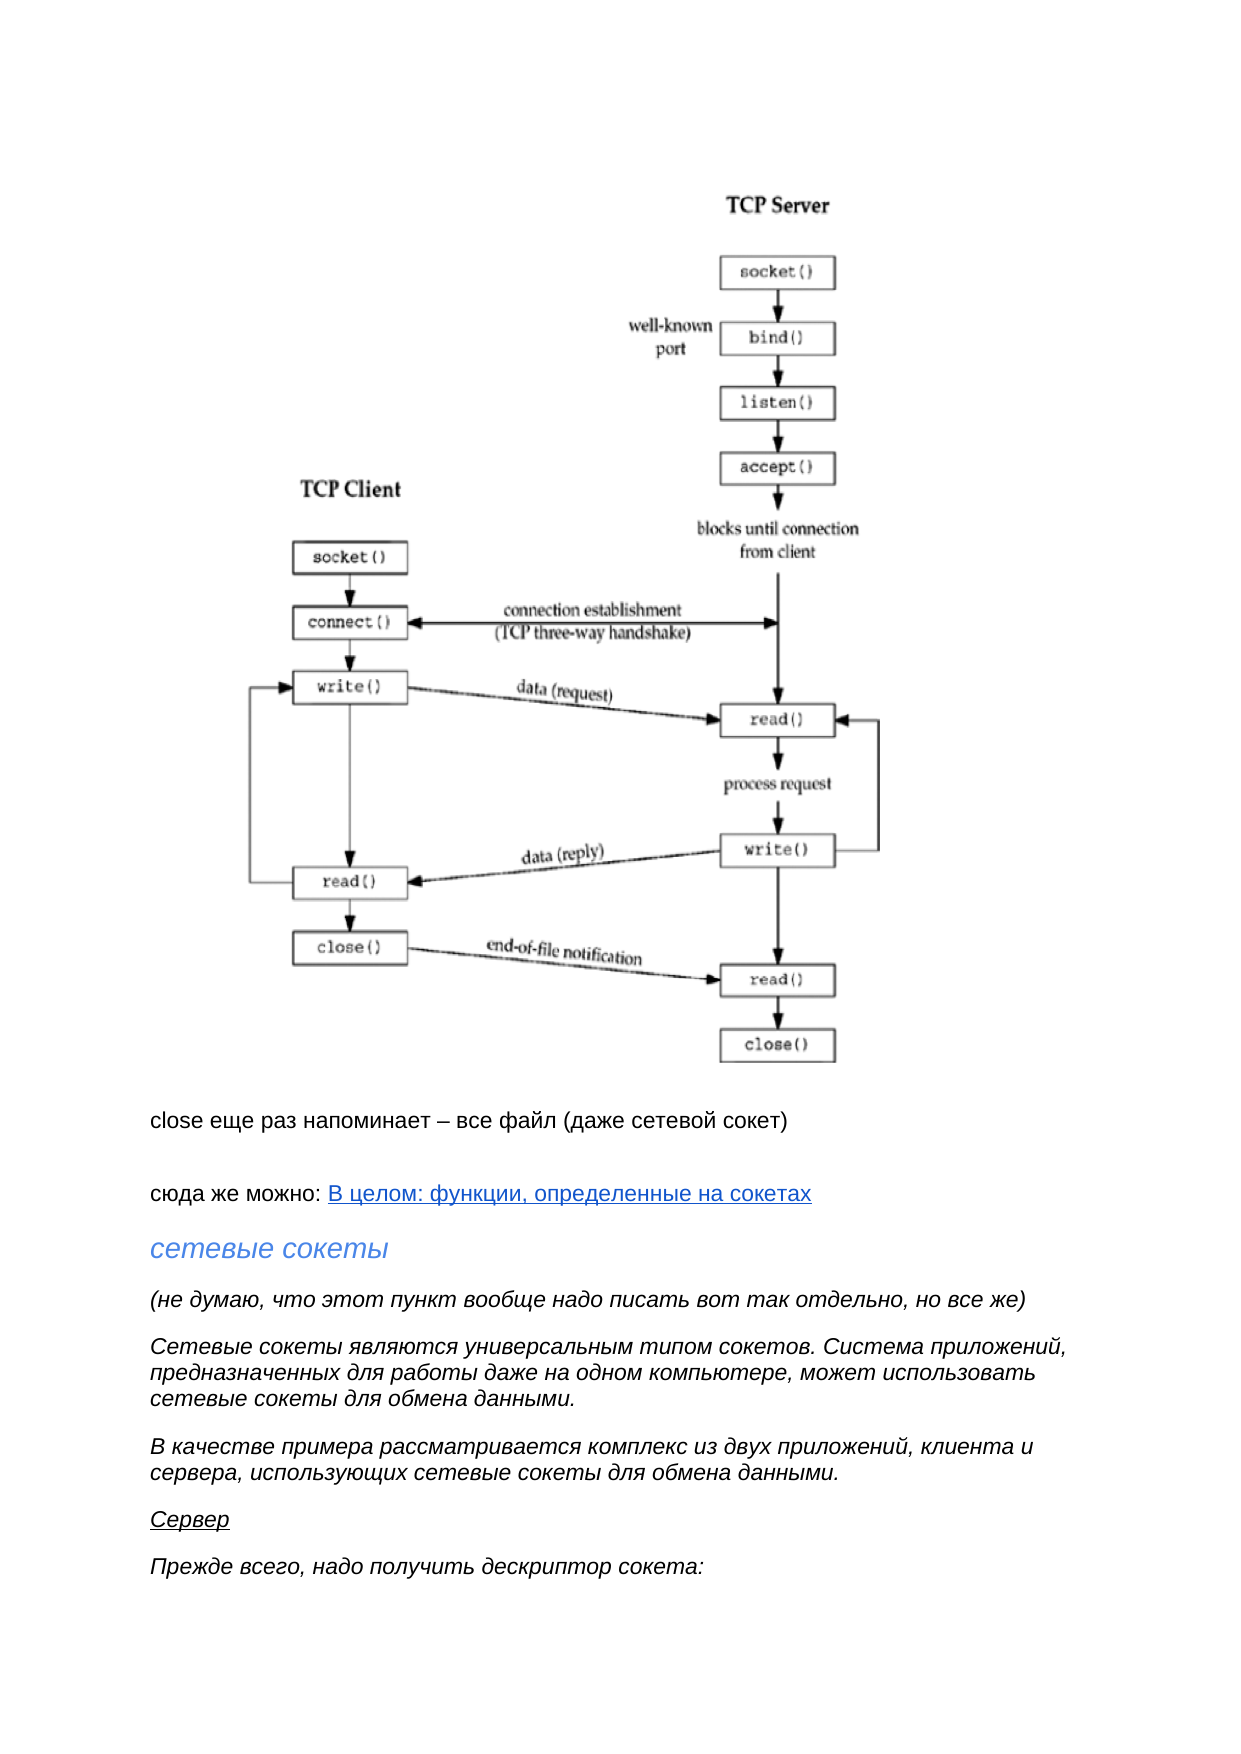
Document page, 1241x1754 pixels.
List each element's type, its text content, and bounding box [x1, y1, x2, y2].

text Сетевые сокеты являются универсальным типом сокетов. Система приложений, предназначенных для работы даже на одном компьютере, может использовать сетевые сокеты для обмена данными. [150, 1333, 1090, 1412]
text В качестве примера рассматривается комплекс из двух приложений, клиента и сервера, использующих сетевые сокеты для обмена данными. [150, 1433, 1090, 1485]
text (не думаю, что этот пункт вообще надо писать вот так отдельно, но все же) [150, 1286, 1090, 1312]
text сюда же можно: В целом: функции, определенные на сокетах [150, 1180, 1090, 1206]
picture [150, 150, 979, 1082]
text Прежде всего, надо получить дескриптор сокета: [150, 1553, 1090, 1580]
text Сервер [150, 1506, 1090, 1532]
text close еще раз напоминает – все файл (даже сетевой сокет) [150, 1107, 1090, 1133]
subtitle сетевые сокеты [150, 1231, 1090, 1265]
